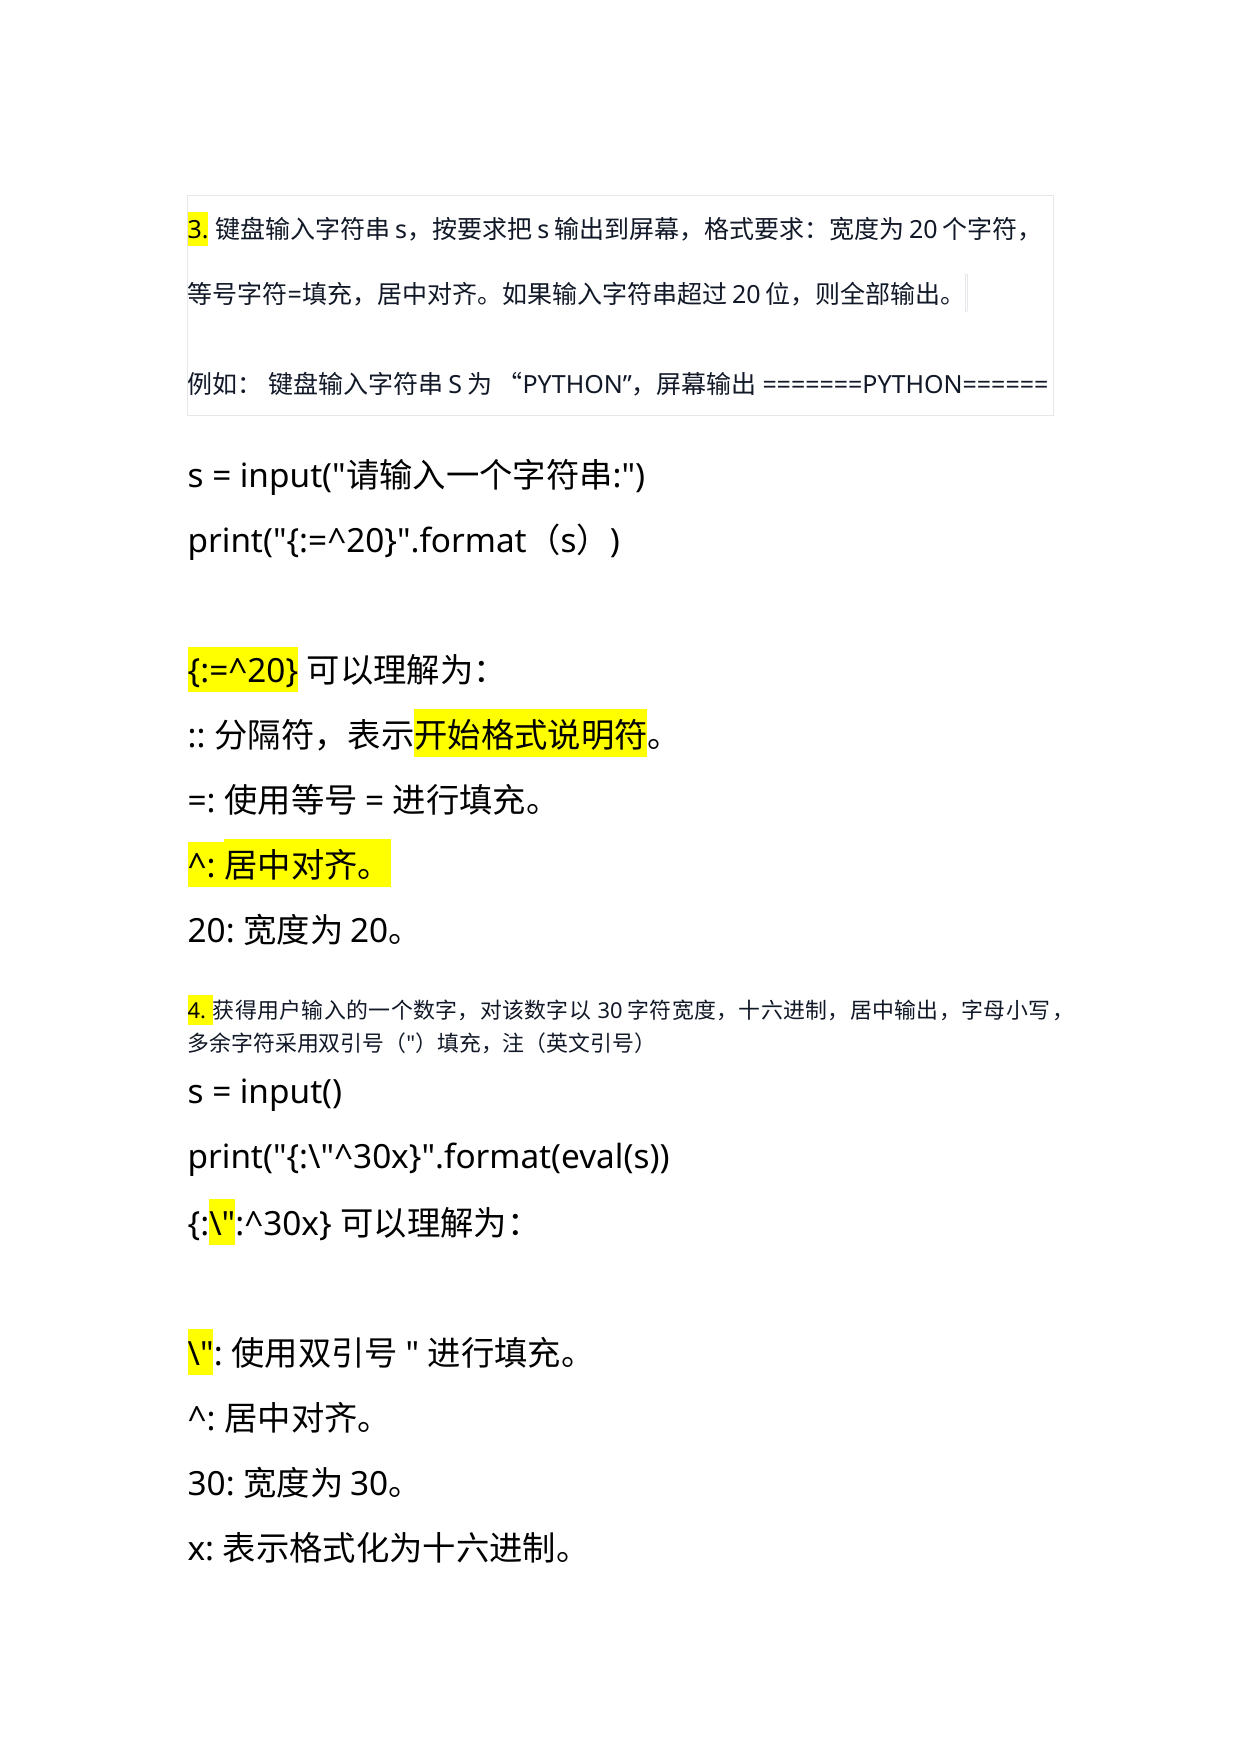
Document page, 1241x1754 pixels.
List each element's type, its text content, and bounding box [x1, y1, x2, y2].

text {:\":^30x} 可以理解为： [187, 1188, 1053, 1253]
text s = input() [187, 1058, 1053, 1123]
text 30: 宽度为30。 [187, 1448, 1053, 1513]
text x: 表示格式化为十六进制。 [187, 1513, 1053, 1578]
text ^: 居中对齐。 [187, 831, 1053, 896]
text 20: 宽度为20。 [187, 896, 1053, 961]
text print("{:=^20}".format（s）) [187, 506, 1053, 571]
text s = input("请输入一个字符串:") [187, 441, 1053, 506]
text 4. 获得用户输入的一个数字，对该数字以30字符宽度，十六进制，居中输出，字母小写，多余字符采用双引号（"）填充，注（英文引号） [187, 993, 1053, 1058]
text :: 分隔符，表示开始格式说明符。 [187, 701, 1053, 766]
text 3. 键盘输入字符串s，按要求把s输出到屏幕，格式要求：宽度为20个字符，等号字符=填充，居中对齐。如果输入字符串超过20位，则全部输出。 [188, 196, 1053, 325]
text 例如： 键盘输入字符串S为 “PYTHON”，屏幕输出 =======PYTHON====== [188, 349, 1053, 415]
text ^: 居中对齐。 [187, 1383, 1053, 1448]
text \": 使用双引号 " 进行填充。 [187, 1318, 1053, 1383]
text {:=^20} 可以理解为： [187, 636, 1053, 701]
text print("{:\"^30x}".format(eval(s)) [187, 1123, 1053, 1188]
text =: 使用等号 = 进行填充。 [187, 766, 1053, 831]
